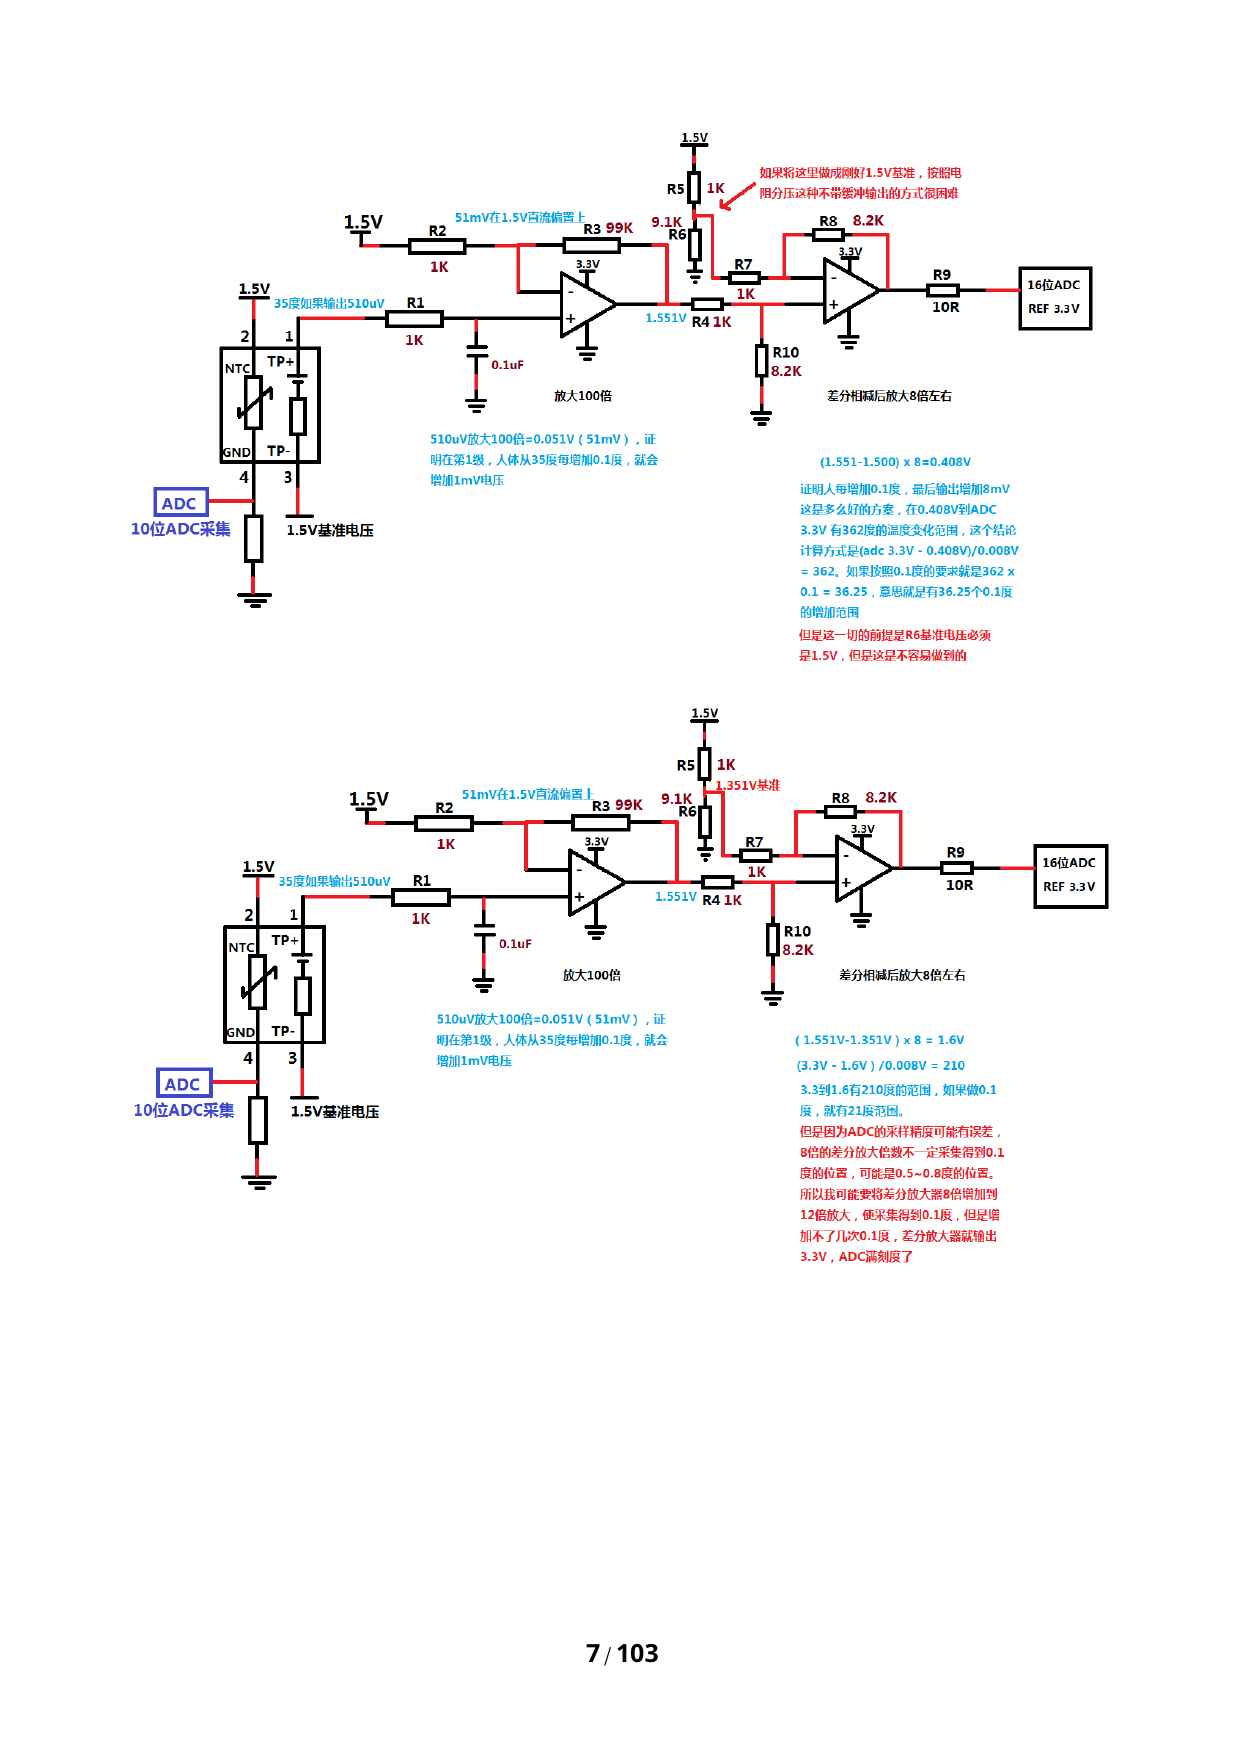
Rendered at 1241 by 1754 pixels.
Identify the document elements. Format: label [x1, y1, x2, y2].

picture [118, 129, 1123, 672]
picture [118, 706, 1123, 1277]
